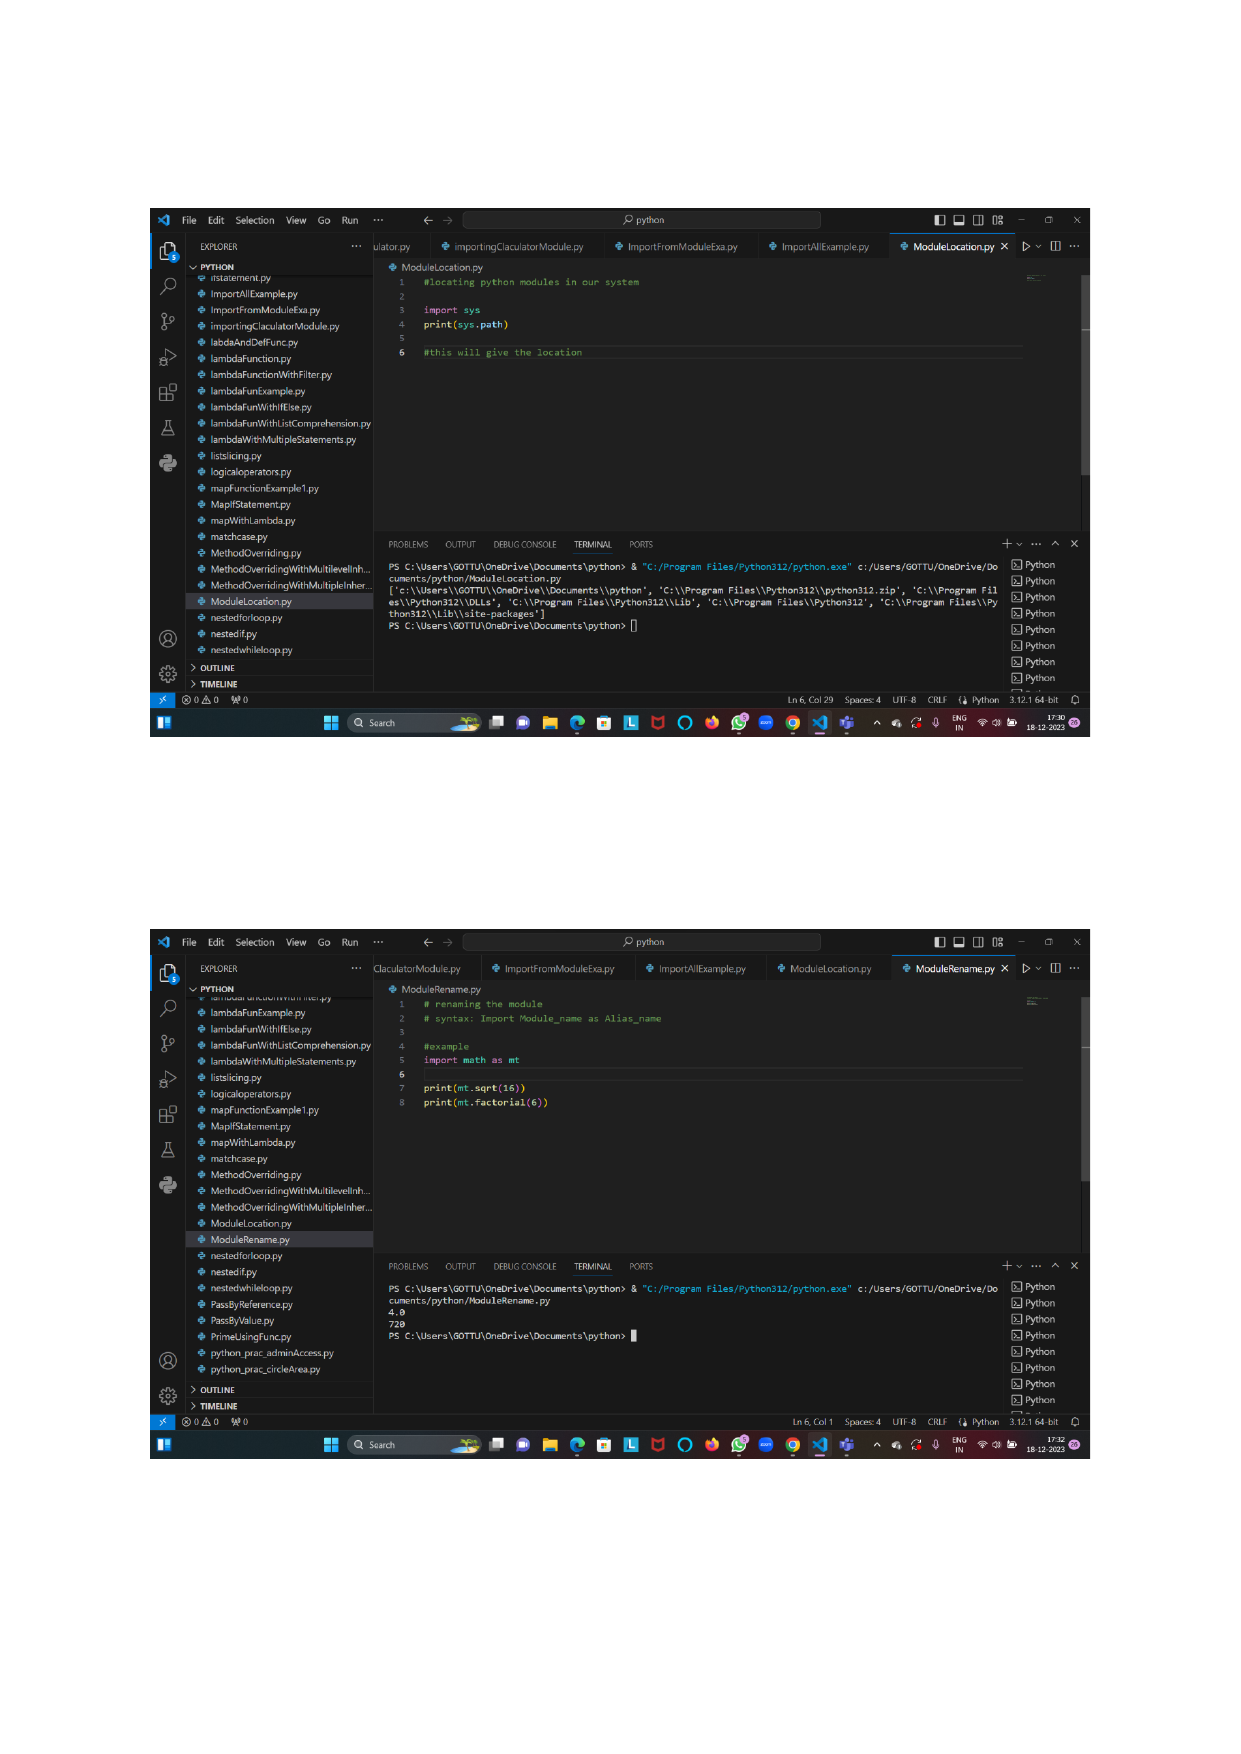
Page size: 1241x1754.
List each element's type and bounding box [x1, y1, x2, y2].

picture [150, 208, 1091, 737]
picture [150, 929, 1091, 1459]
